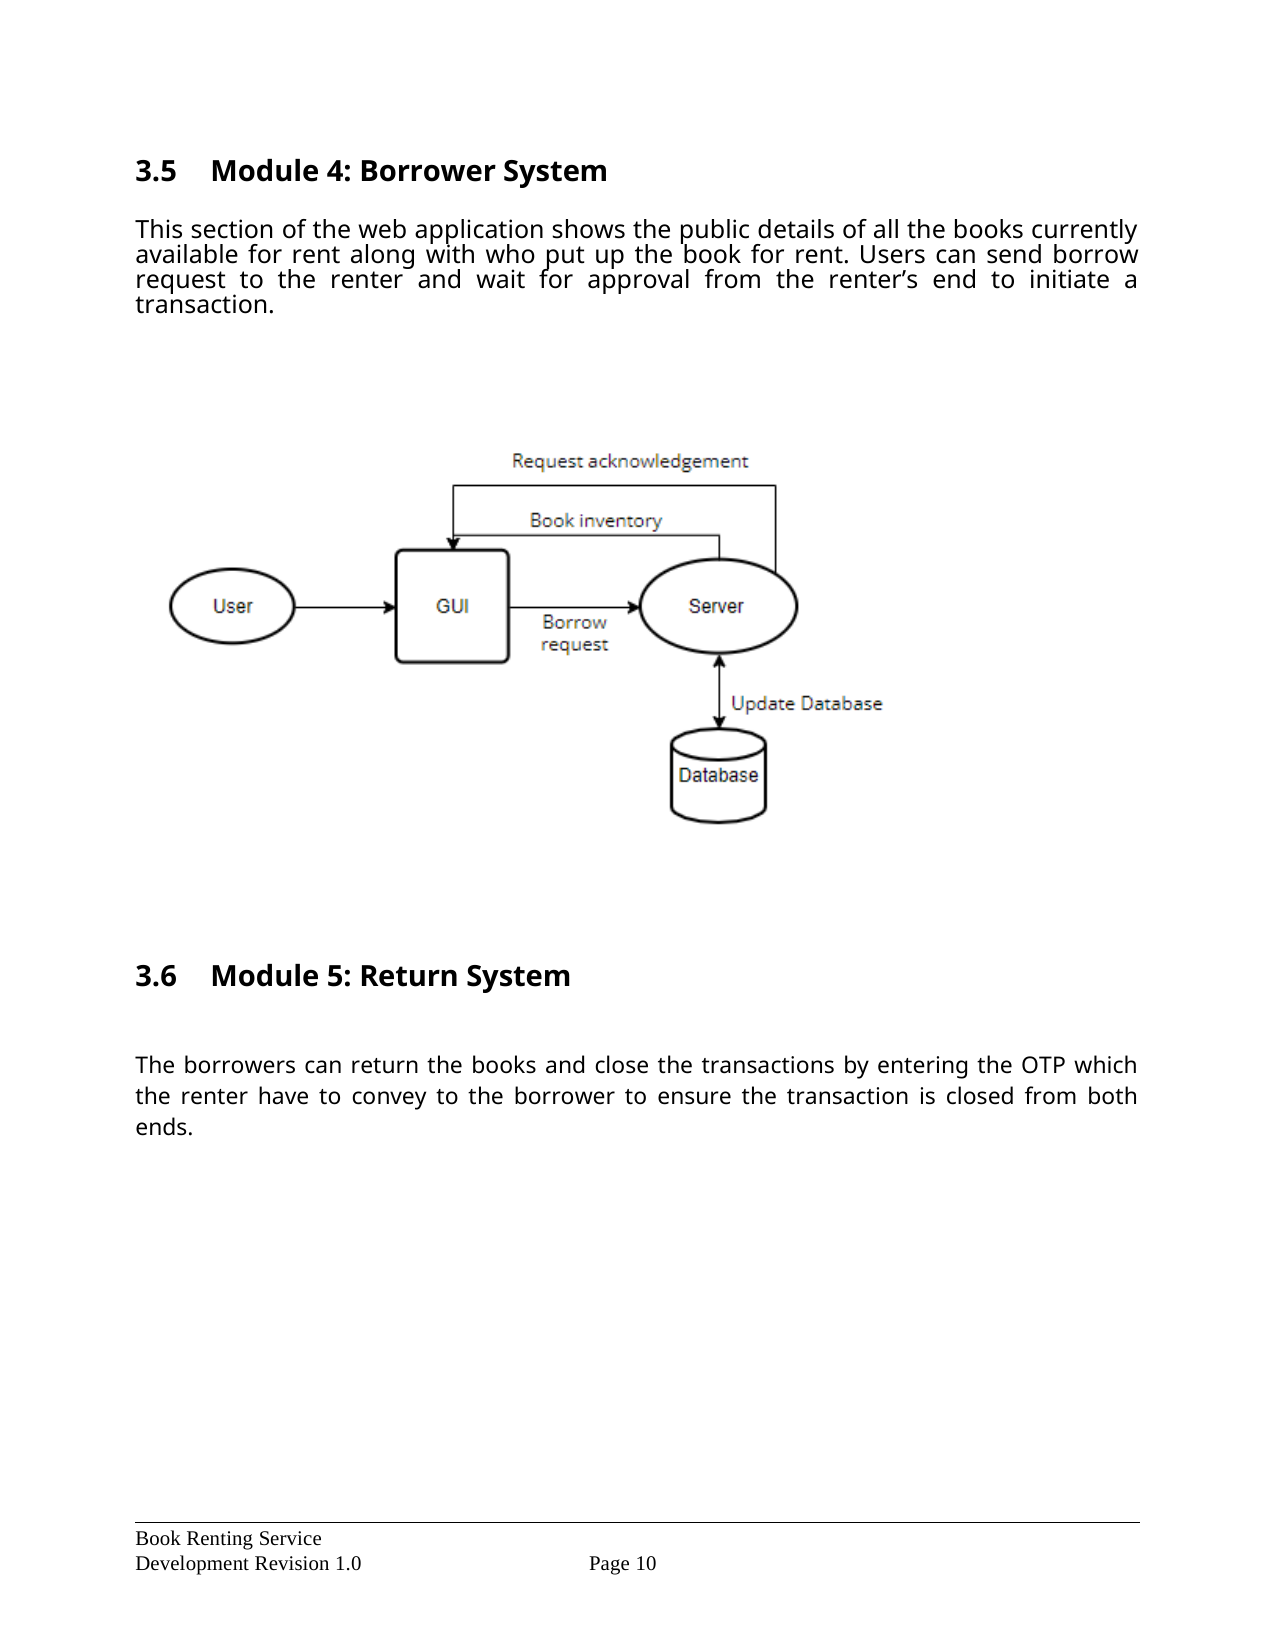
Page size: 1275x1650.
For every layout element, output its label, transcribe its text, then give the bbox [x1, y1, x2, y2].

text The borrowers can return the books and close the transactions by entering the OTP which the renter have to convey to the borrower to ensure the transaction is closed from both ends. [135, 1049, 1140, 1142]
subtitle Module 5: Return System [135, 955, 1140, 995]
text This section of the web application shows the public details of all the books currently available for rent along with who put up the book for rent. Users can send borrow request to the renter and wait for approval from the renter’s end to initiate a transaction. [135, 219, 1140, 319]
picture [135, 424, 916, 876]
subtitle Module 4: Borrower System [135, 150, 1140, 189]
